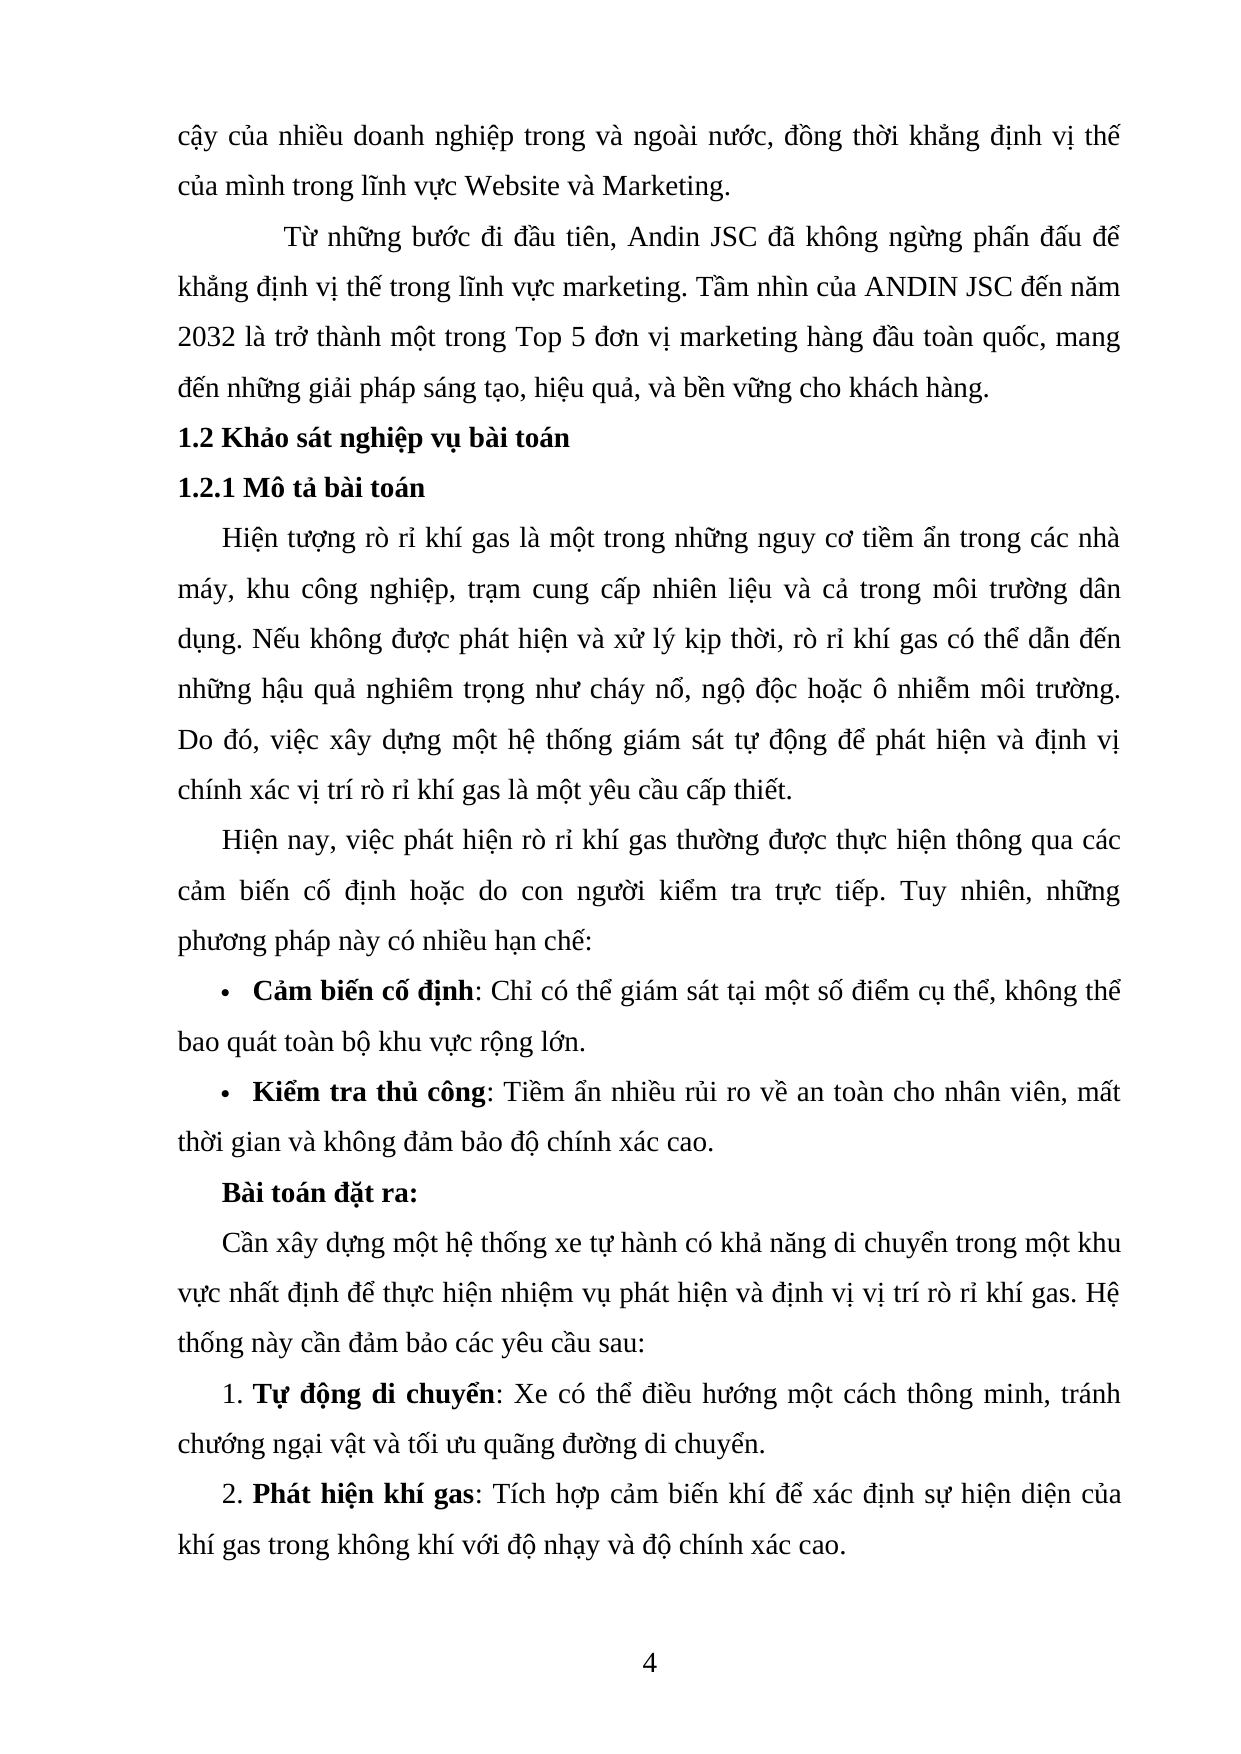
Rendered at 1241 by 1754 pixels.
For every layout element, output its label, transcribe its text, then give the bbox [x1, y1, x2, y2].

text Hiện nay, việc phát hiện rò rỉ khí gas thường được thực hiện thông qua các cảm biến cố định hoặc do con người kiểm tra trực tiếp. Tuy nhiên, những phương pháp này có nhiều hạn chế: [177, 822, 1122, 957]
list Phát hiện khí gas: Tích hợp cảm biến khí để xác định sự hiện diện của khí gas trong không khí với độ nhạy và độ chính xác cao. [177, 1477, 1122, 1560]
subtitle 1.2 Khảo sát nghiệp vụ bài toán [177, 420, 1122, 453]
text Cần xây dựng một hệ thống xe tự hành có khả năng di chuyển trong một khu vực nhất định để thực hiện nhiệm vụ phát hiện và định vị vị trí rò rỉ khí gas. Hệ thống này cần đảm bảo các yêu cầu sau: [177, 1225, 1122, 1359]
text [177, 118, 1122, 202]
text Bài toán đặt ra: [177, 1175, 1122, 1208]
list Từ những bước đi đầu tiên, Andin JSC đã không ngừng phấn đấu để khẳng định vị thế trong lĩnh vực marketing. Tầm nhìn của ANDIN JSC đến năm 2032 là trở thành một trong Top 5 đơn vị marketing hàng đầu toàn quốc, mang đến những giải pháp sáng tạo, hiệu quả, và bền vững cho khách hàng. [177, 219, 1122, 403]
text Hiện tượng rò rỉ khí gas là một trong những nguy cơ tiềm ẩn trong các nhà máy, khu công nghiệp, trạm cung cấp nhiên liệu và cả trong môi trường dân dụng. Nếu không được phát hiện và xử lý kịp thời, rò rỉ khí gas có thể dẫn đến những hậu quả nghiêm trọng như cháy nổ, ngộ độc hoặc ô nhiễm môi trường. Do đó, việc xây dựng một hệ thống giám sát tự động để phát hiện và định vị chính xác vị trí rò rỉ khí gas là một yêu cầu cấp thiết. [177, 521, 1122, 806]
list Cảm biến cố định: Chỉ có thể giám sát tại một số điểm cụ thể, không thể bao quát toàn bộ khu vực rộng lớn. [177, 973, 1122, 1057]
list Kiểm tra thủ công: Tiềm ẩn nhiều rủi ro về an toàn cho nhân viên, mất thời gian và không đảm bảo độ chính xác cao. [177, 1074, 1122, 1158]
list Tự động di chuyển: Xe có thể điều hướng một cách thông minh, tránh chướng ngại vật và tối ưu quãng đường di chuyển. [177, 1376, 1122, 1460]
subtitle 1.2.1 Mô tả bài toán [177, 470, 1122, 504]
